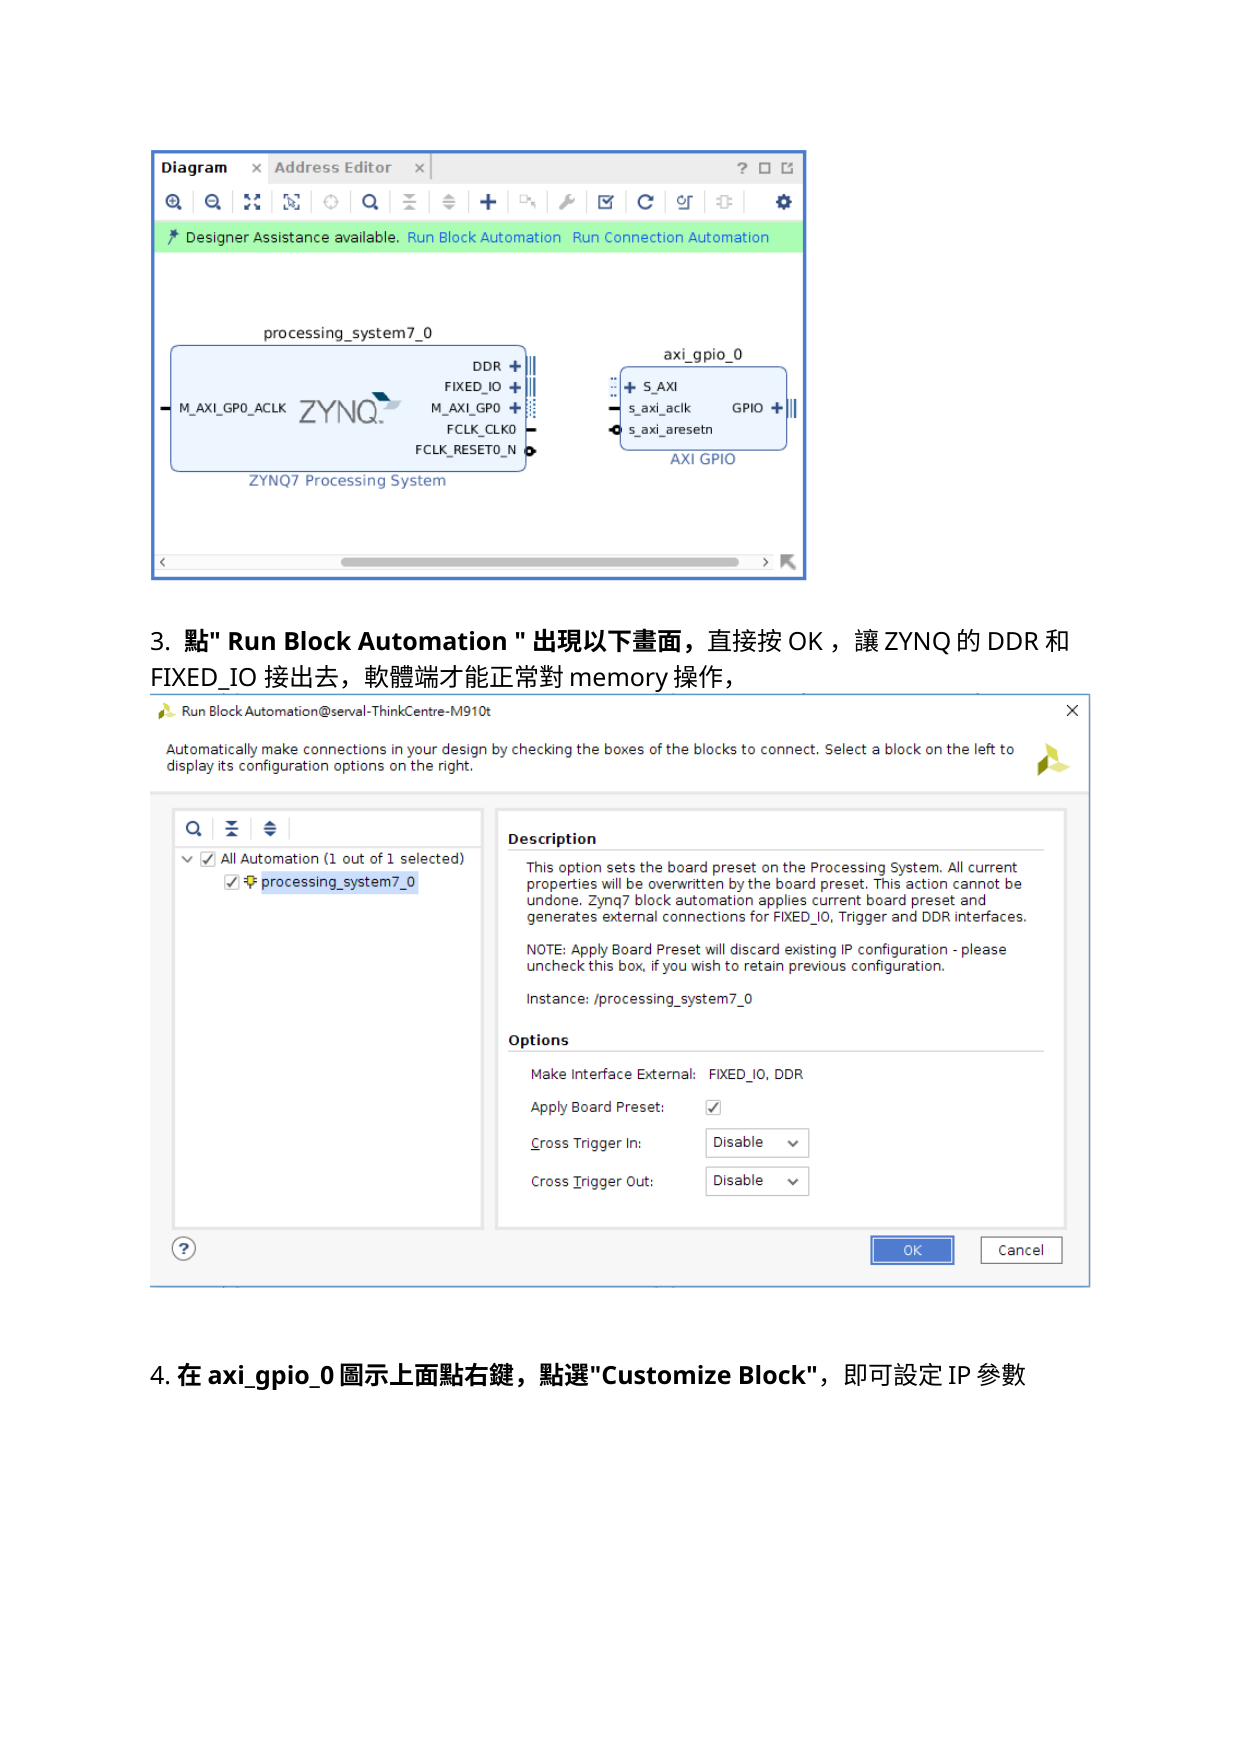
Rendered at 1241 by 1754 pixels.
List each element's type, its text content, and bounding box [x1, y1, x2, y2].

picture [150, 693, 1091, 1288]
text 4. 在axi_gpio_0圖示上面點右鍵，點選"Customize Block"，即可設定IP參數 [150, 1355, 1090, 1392]
picture [150, 150, 812, 587]
text 3. 點" Run Block Automation " 出現以下畫面，直接按OK ，讓ZYNQ的 DDR 和 FIXED_IO 接出去，軟體端才能正常對memory操作， [150, 621, 1090, 693]
